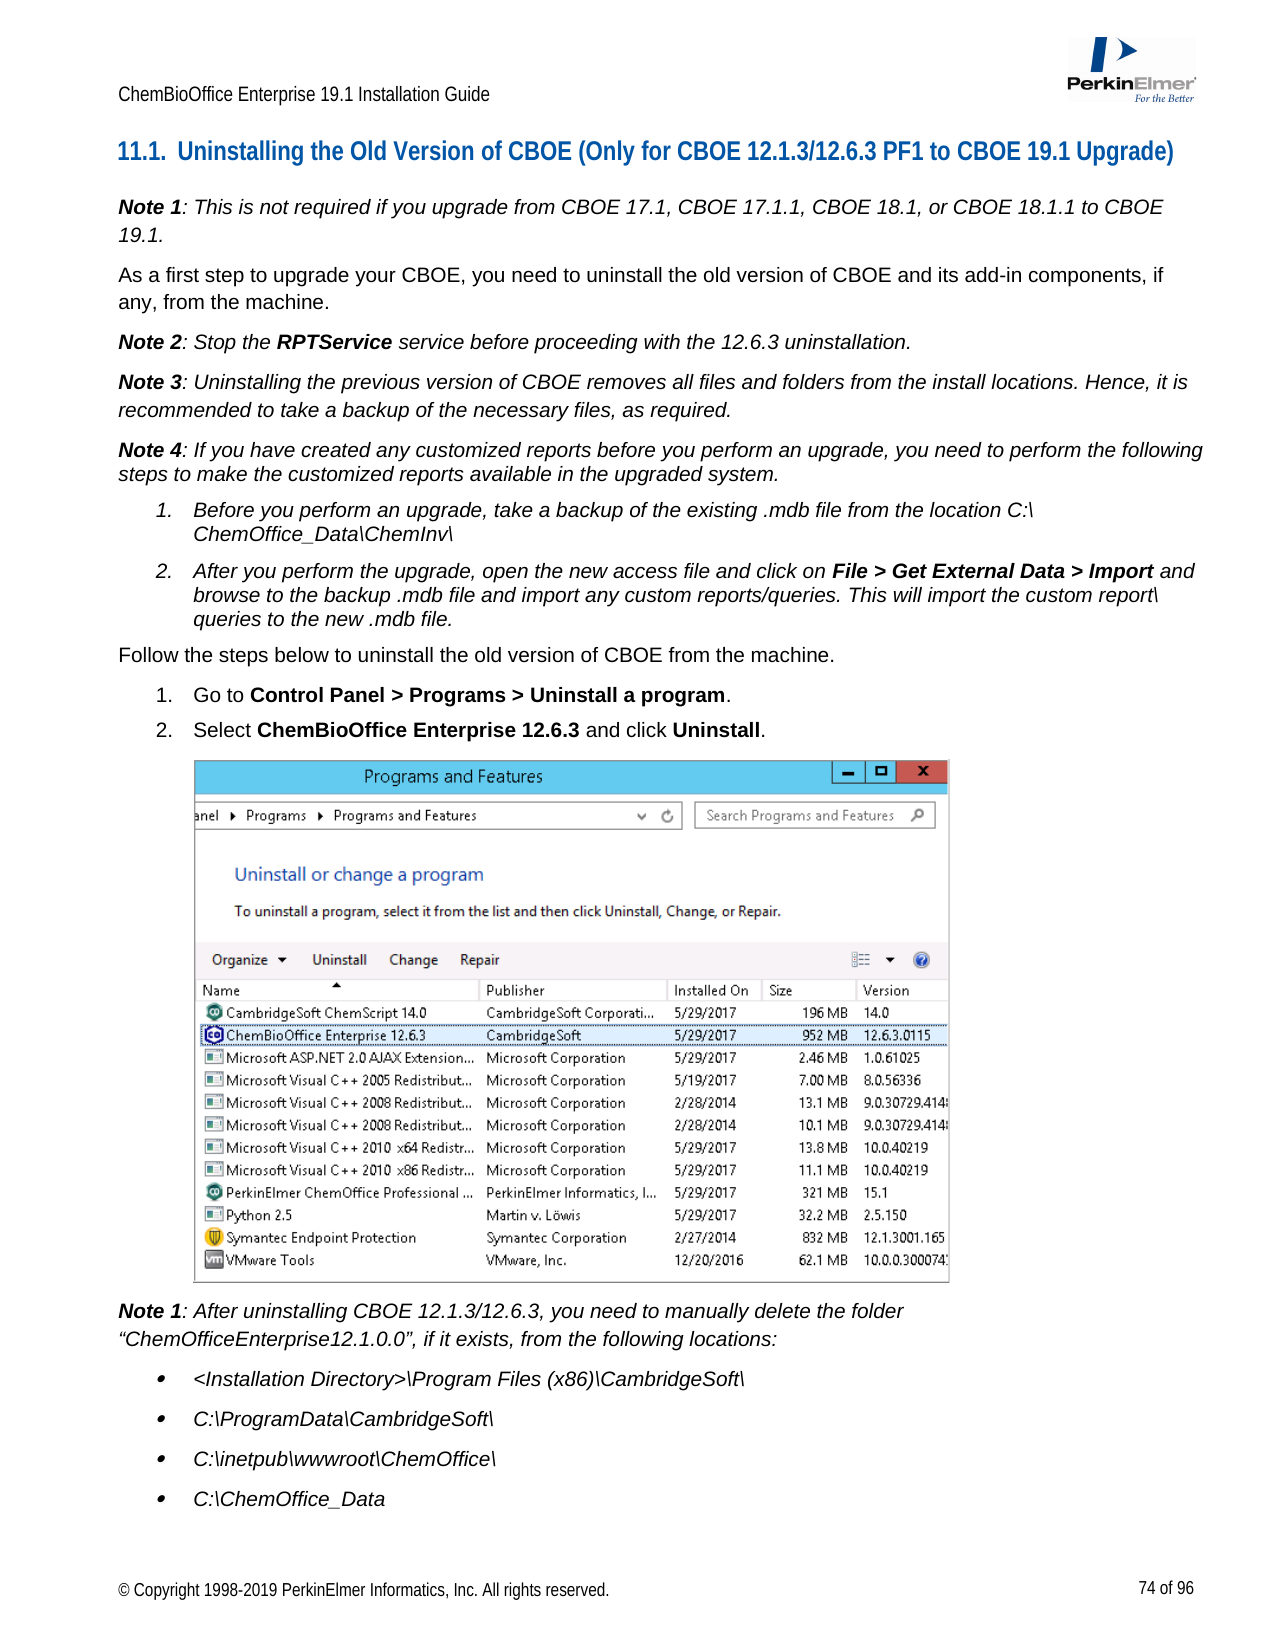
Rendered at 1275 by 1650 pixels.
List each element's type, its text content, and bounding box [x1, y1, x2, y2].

text Note 1: This is not required if you upgrade from CBOE 17.1, CBOE 17.1.1, CBOE 18.1, or CBOE 18.1.1 to CBOE 19.1. [118, 195, 1204, 247]
list C:\ChemOffice_Data [156, 1487, 1204, 1511]
text Note 1: After uninstalling CBOE 12.1.3/12.6.3, you need to manually delete the folder “ChemOfficeEnterprise12.1.0.0”, if it exists, from the following locations: [118, 1299, 1204, 1351]
list C:\ProgramData\CambridgeSoft\ [156, 1407, 1204, 1431]
text Note 4: If you have created any customized reports before you perform an upgrade, you need to perform the following steps to make the customized reports available in the upgraded system. [118, 438, 1204, 486]
text Note 3: Uninstalling the previous version of CBOE removes all files and folders from the install locations. Hence, it is recommended to take a backup of the necessary files, as required. [118, 370, 1204, 422]
list <Installation Directory>\Program Files (x86)\CambridgeSoft\ [156, 1367, 1204, 1391]
picture [1067, 37, 1197, 102]
text Follow the steps below to uninstall the old version of CBOE from the machine. [118, 643, 1204, 667]
text Note 2: Stop the RPTService service before proceeding with the 12.6.3 uninstallation. [118, 330, 1204, 354]
list After you perform the upgrade, open the new access file and click on File > Get External Data > Import and browse to the backup .mdb file and import any custom reports/queries. This will import the custom report\queries to the new .mdb file. [156, 558, 1204, 630]
picture [193, 759, 950, 1283]
subtitle Uninstalling the Old Version of CBOE (Only for CBOE 12.1.3/12.6.3 PF1 to CBOE 19.1 Upgrade) [117, 135, 1204, 166]
text As a first step to upgrade your CBOE, you need to uninstall the old version of CBOE and its add-in components, if any, from the machine. [118, 263, 1204, 314]
list Before you perform an upgrade, take a backup of the existing .mdb file from the location C:\ChemOffice_Data\ChemInv\ [156, 498, 1204, 546]
list Select ChemBioOffice Enterprise 12.6.3 and click Uninstall. [156, 718, 1204, 742]
list Go to Control Panel > Programs > Uninstall a program. [156, 683, 1204, 707]
list C:\inetpub\wwwroot\ChemOffice\ [156, 1447, 1204, 1471]
